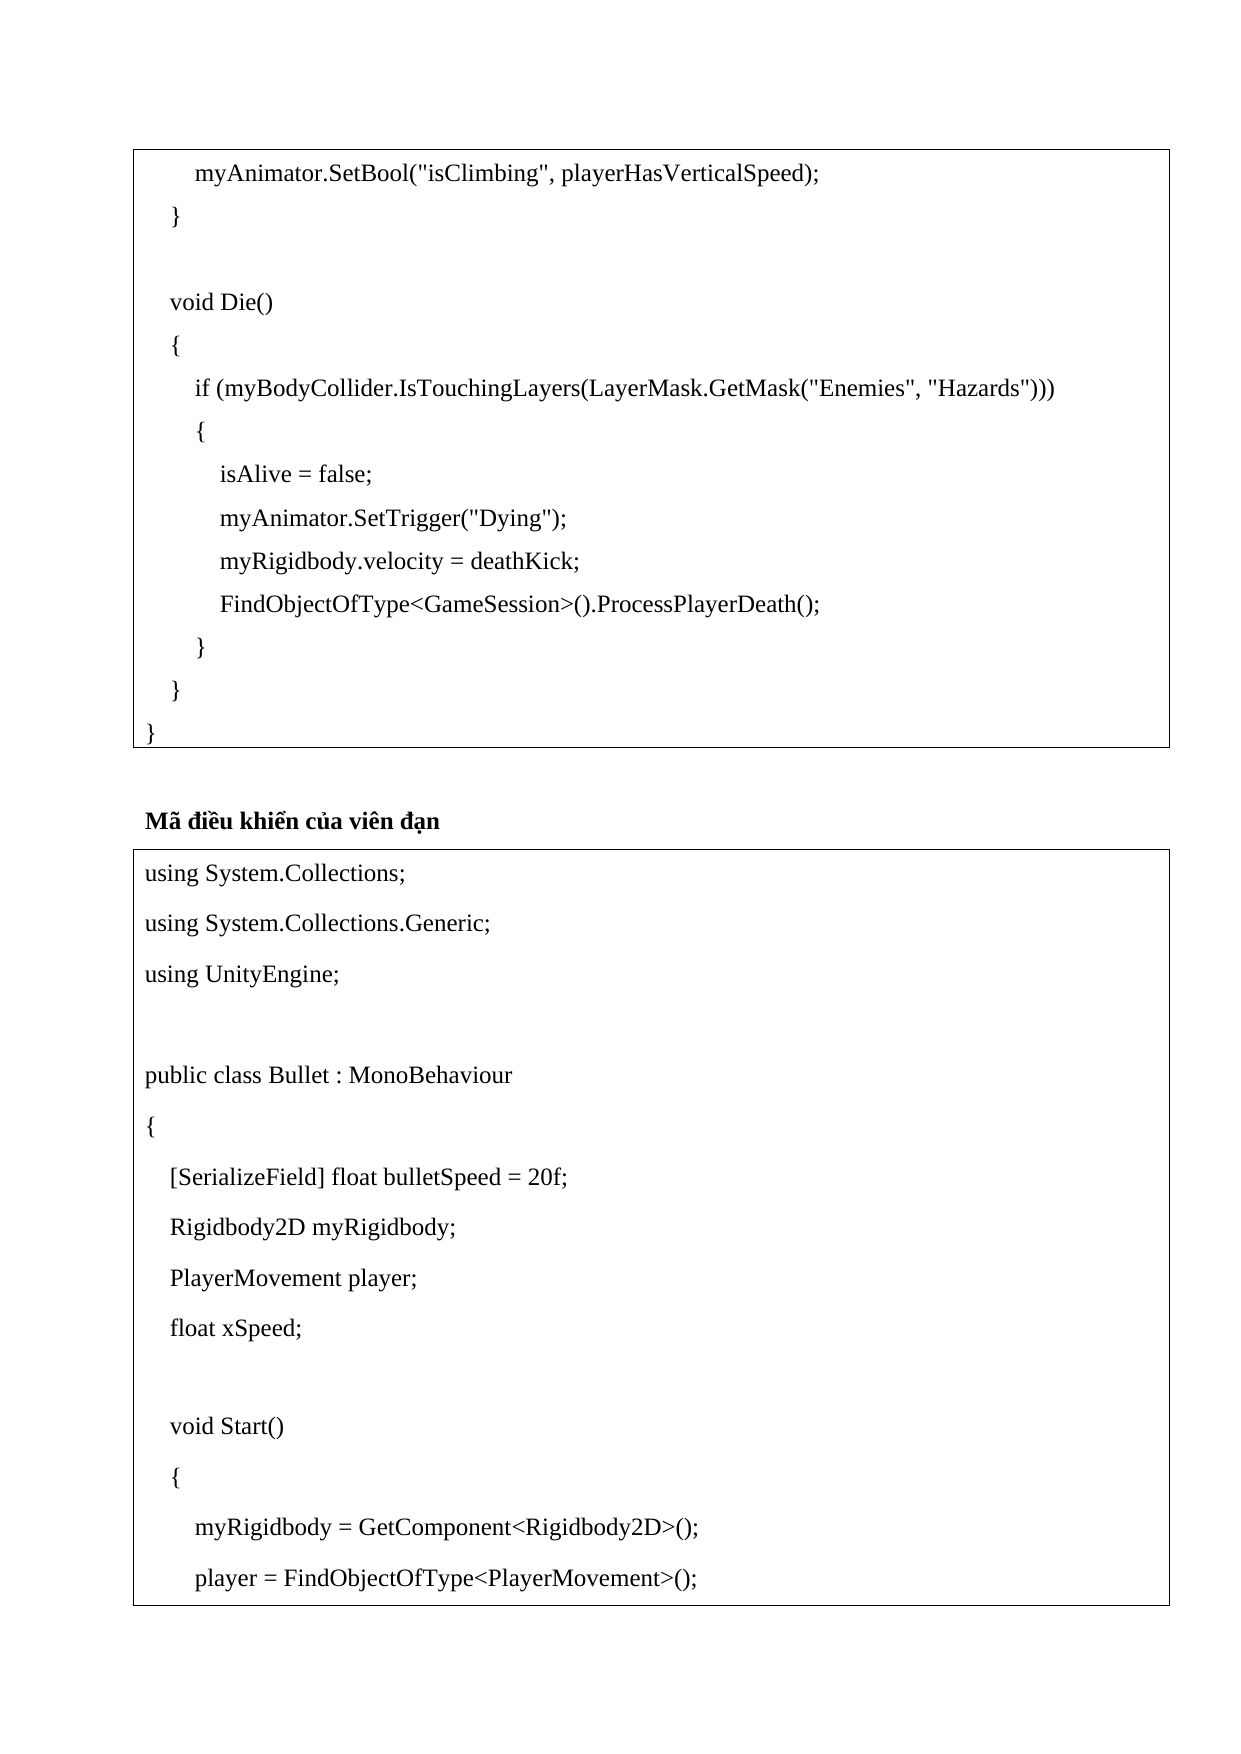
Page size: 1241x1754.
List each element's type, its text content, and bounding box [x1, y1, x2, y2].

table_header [134, 150, 1169, 747]
text Mã điều khiển của viên đạn [145, 806, 1158, 835]
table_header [134, 850, 1169, 1605]
